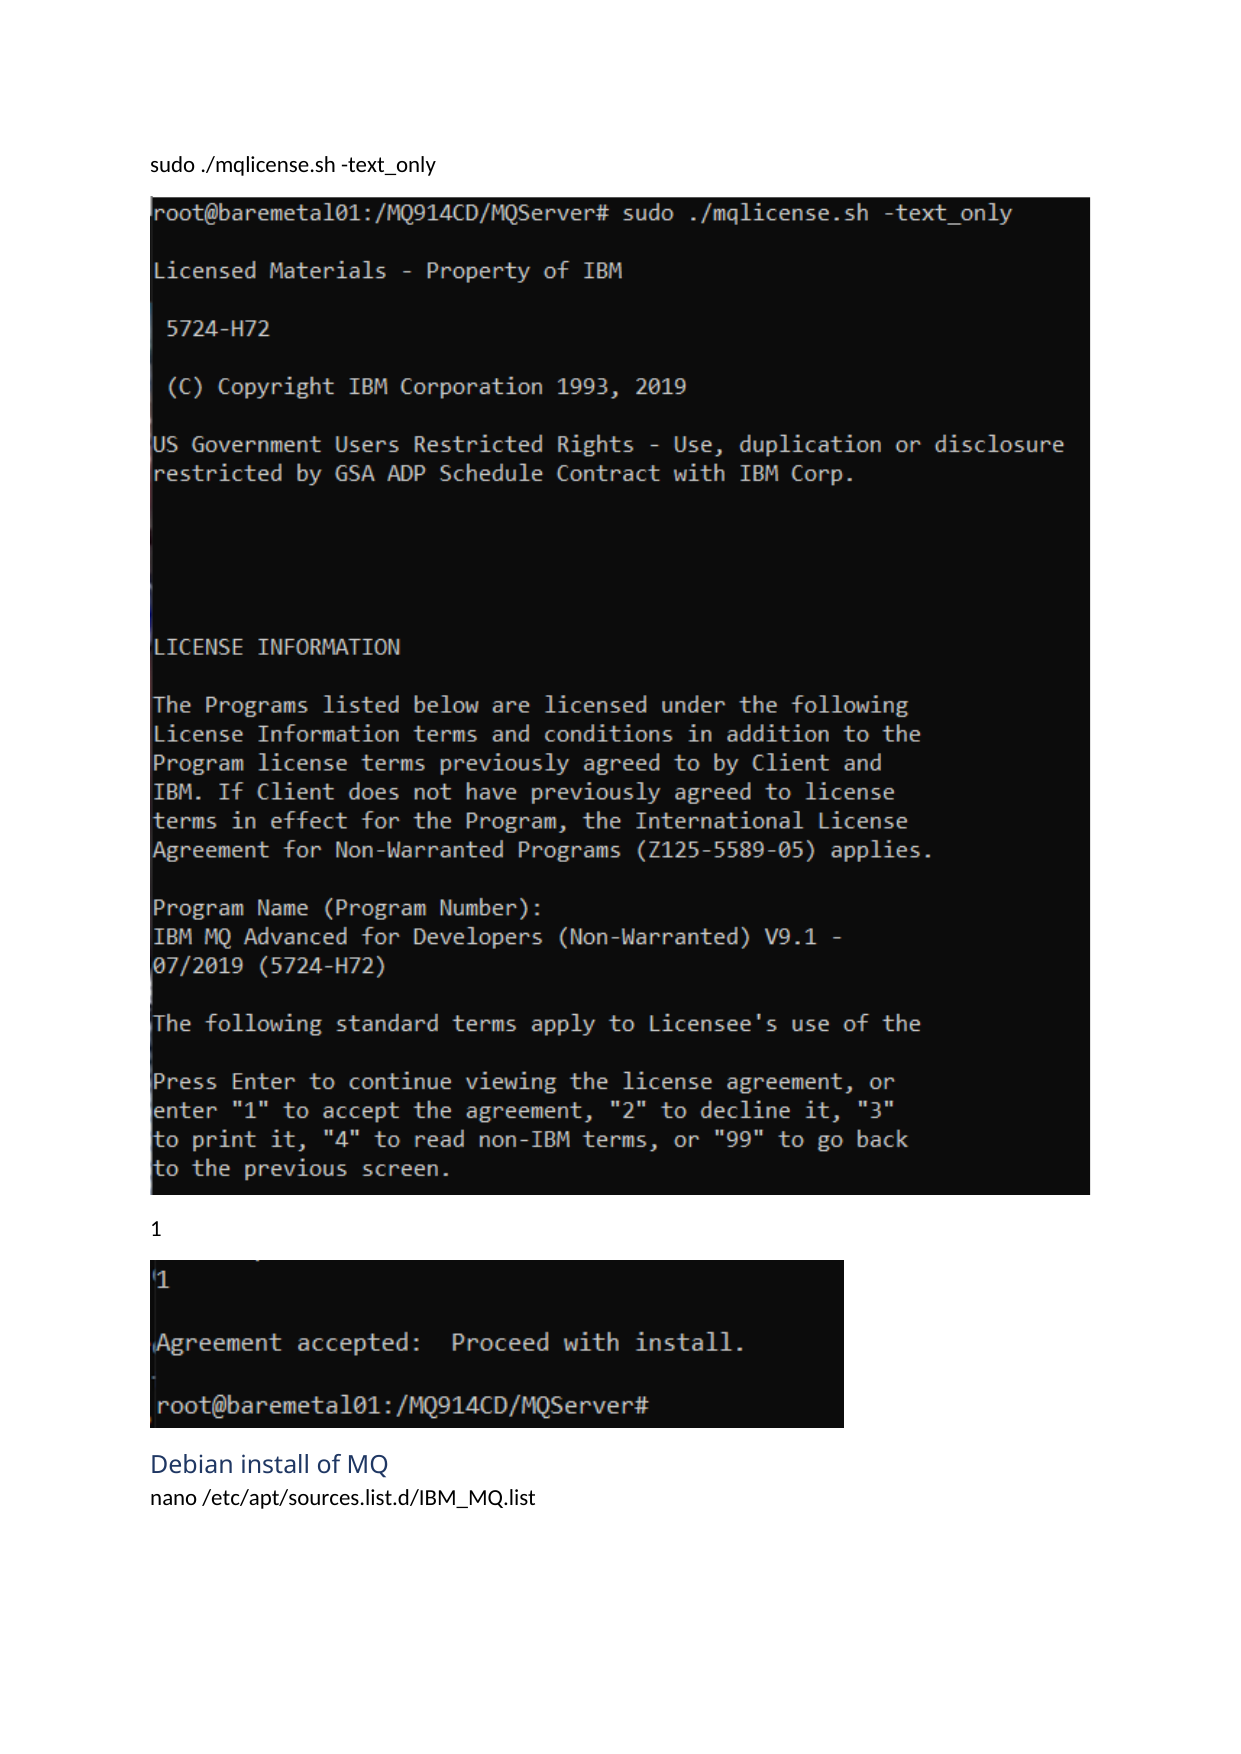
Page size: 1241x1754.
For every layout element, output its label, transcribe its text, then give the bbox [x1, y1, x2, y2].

picture [150, 1260, 844, 1428]
text nano /etc/apt/sources.list.d/IBM_MQ.list [150, 1483, 1090, 1511]
text 1 [150, 1214, 1090, 1242]
text sudo ./mqlicense.sh -text_only [150, 150, 1090, 178]
subtitle Debian install of MQ [150, 1447, 1090, 1481]
picture [150, 196, 1091, 1195]
